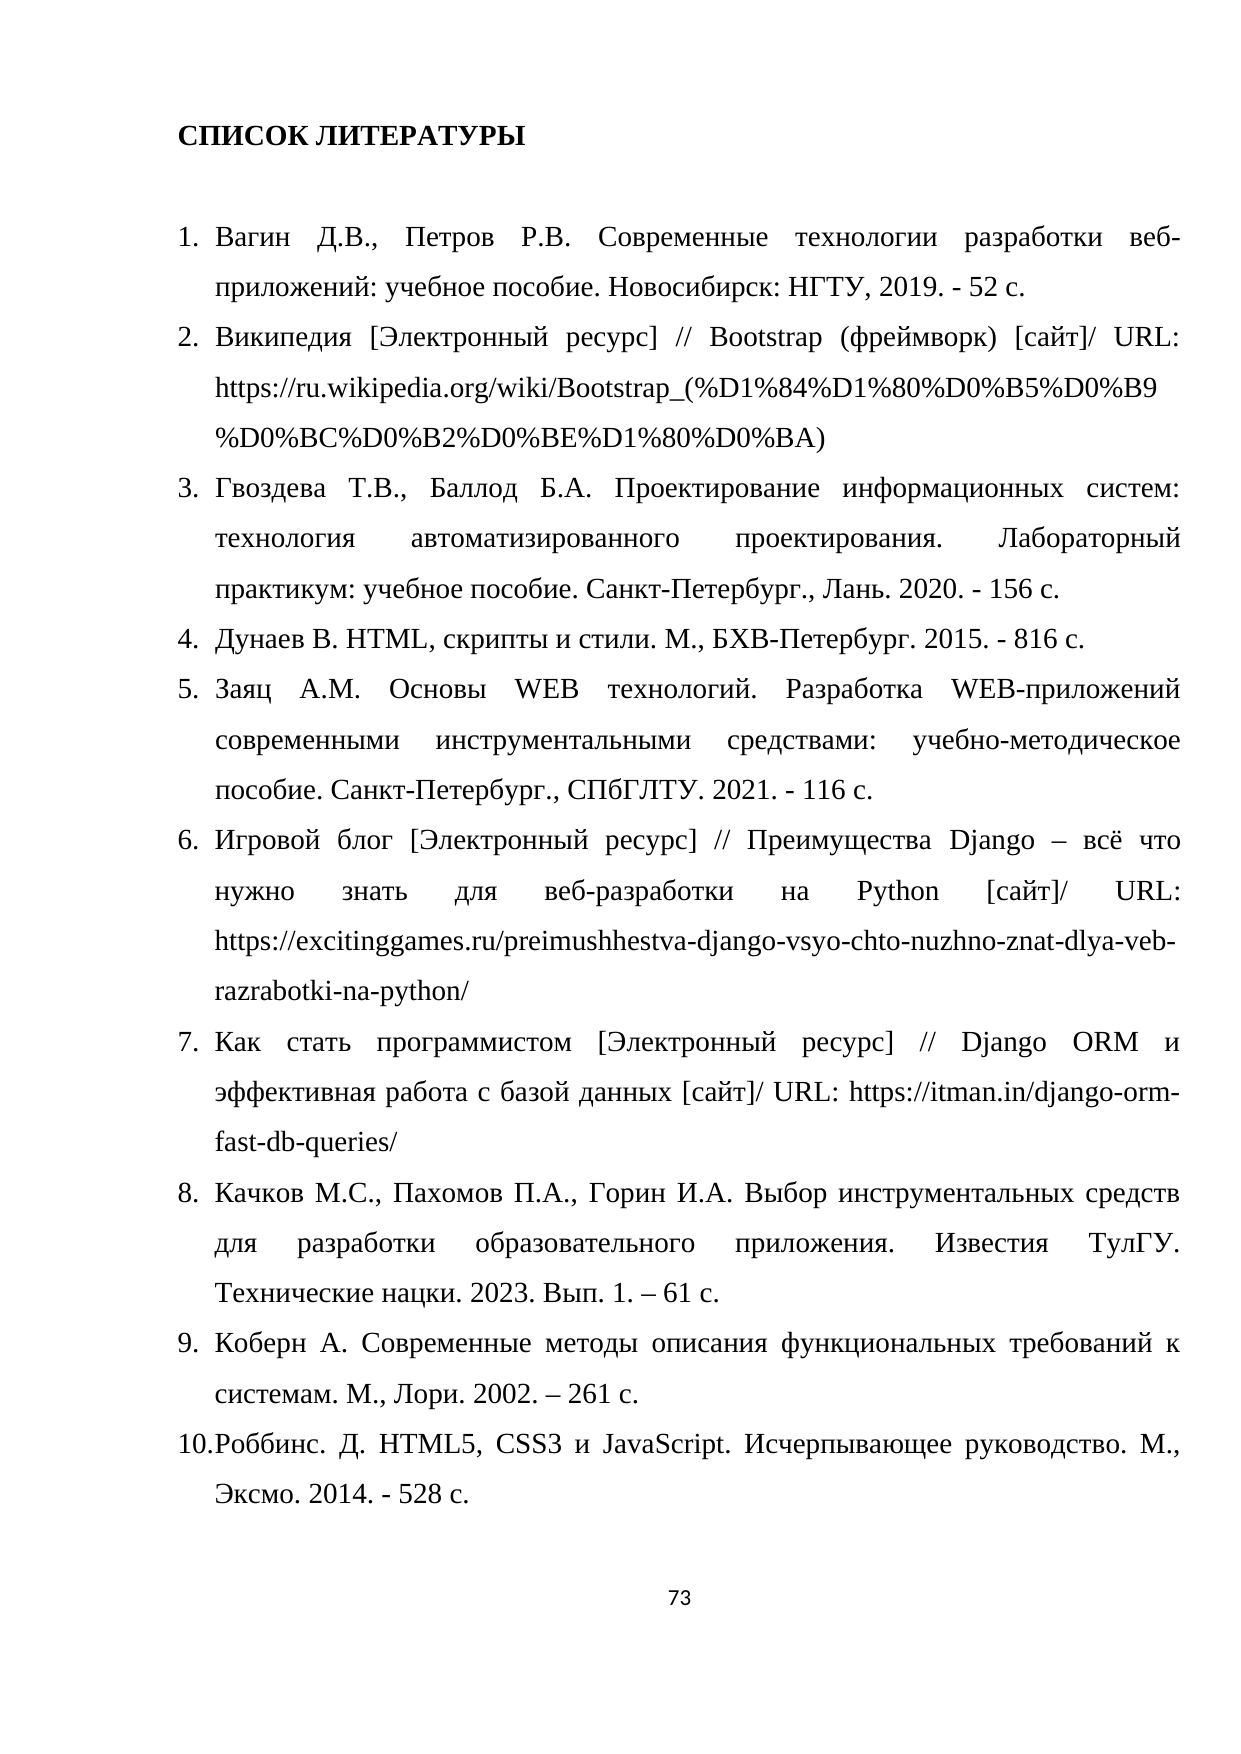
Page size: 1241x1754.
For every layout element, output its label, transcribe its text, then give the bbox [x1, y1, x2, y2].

list Качков М.С., Пахомов П.А., Горин И.А. Выбор инструментальных средств для разработки образовательного приложения. Известия ТулГУ. Технические нацки. 2023. Вып. 1. – 61 с. [177, 1175, 1181, 1309]
list Как стать программистом [Электронный ресурс] // Django ORM и эффективная работа с базой данных [сайт]/ URL: https://itman.in/django-orm-fast-db-queries/ [177, 1024, 1181, 1158]
list Википедия [Электронный ресурс] // Bootstrap (фреймворк) [сайт]/ URL: https://ru.wikipedia.org/wiki/Bootstrap_(%D1%84%D1%80%D0%B5%D0%B9%D0%BC%D0%B2%D0%BE%D1%80%D0%BA) [177, 319, 1181, 453]
list Заяц А.М. Основы WEB технологий. Разработка WEB-приложений современными инструментальными средствами: учебно-методическое пособие. Санкт-Петербург., СПбГЛТУ. 2021. - 116 с. [177, 672, 1181, 806]
list Коберн А. Современные методы описания функциональных требований к системам. М., Лори. 2002. – 261 с. [177, 1326, 1181, 1409]
list Игровой блог [Электронный ресурс] // Преимущества Django – всё что нужно знать для веб-разработки на Python [сайт]/ URL: https://excitinggames.ru/preimushhestva-django-vsyo-chto-nuzhno-znat-dlya-veb-razrabotki-na-python/ [177, 822, 1181, 1007]
list Гвоздева Т.В., Баллод Б.А. Проектирование информационных систем: технология автоматизированного проектирования. Лабораторный практикум: учебное пособие. Санкт-Петербург., Лань. 2020. - 156 с. [177, 470, 1181, 604]
list Вагин Д.В., Петров Р.В. Современные технологии разработки веб-приложений: учебное пособие. Новосибирск: НГТУ, 2019. - 52 с. [177, 219, 1181, 303]
text СПИСОК ЛИТЕРАТУРЫ [177, 118, 1181, 152]
list Дунаев В. HTML, скрипты и стили. М., БХВ-Петербург. 2015. - 816 c. [177, 621, 1181, 655]
list Роббинс. Д. HTML5, CSS3 и JavaScript. Исчерпывающее руководство. М., Эксмо. 2014. - 528 c. [177, 1426, 1181, 1510]
